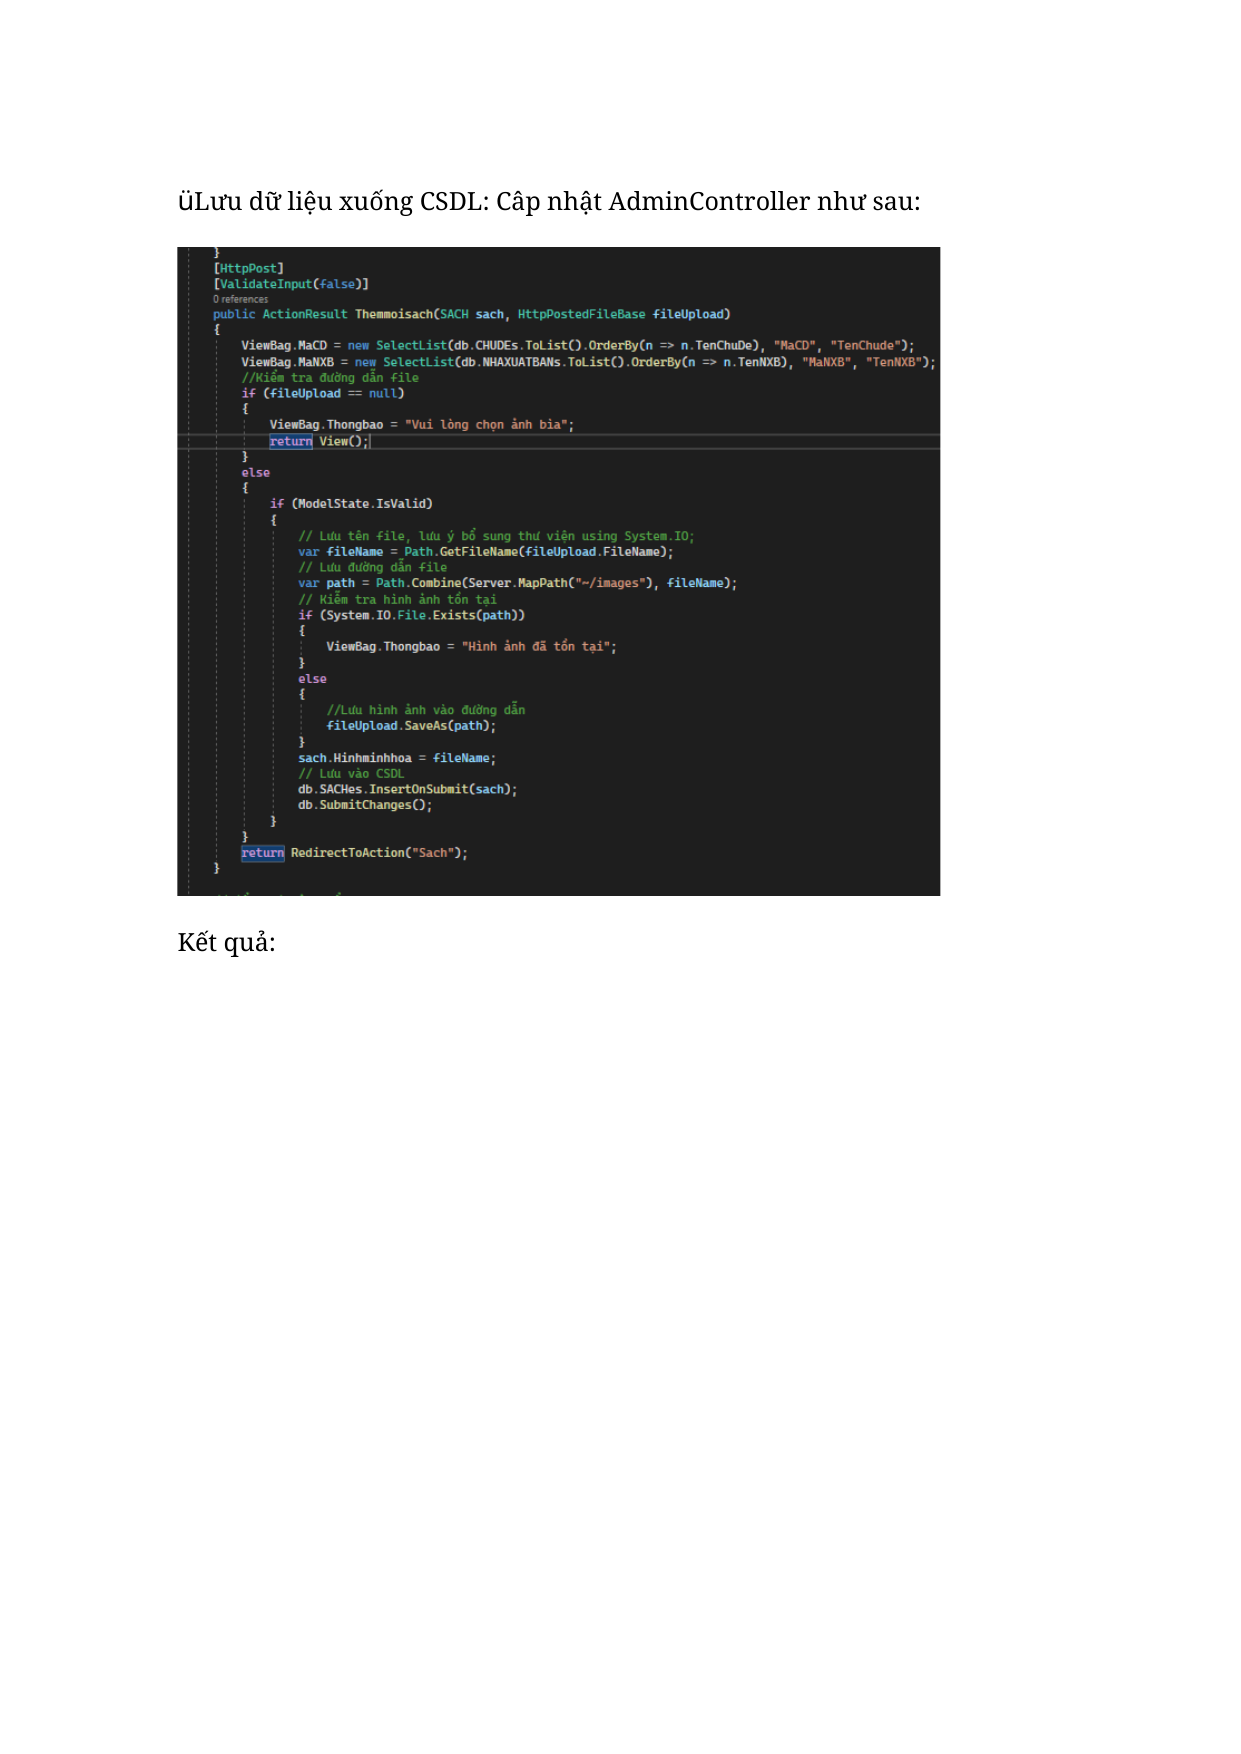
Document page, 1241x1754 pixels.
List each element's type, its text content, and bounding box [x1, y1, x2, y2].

text üLưu dữ liệu xuống CSDL: Câp nhật AdminController như sau: ​​​​​​​ [177, 182, 1122, 219]
picture [177, 247, 941, 896]
text Kết quả: [177, 924, 1122, 958]
